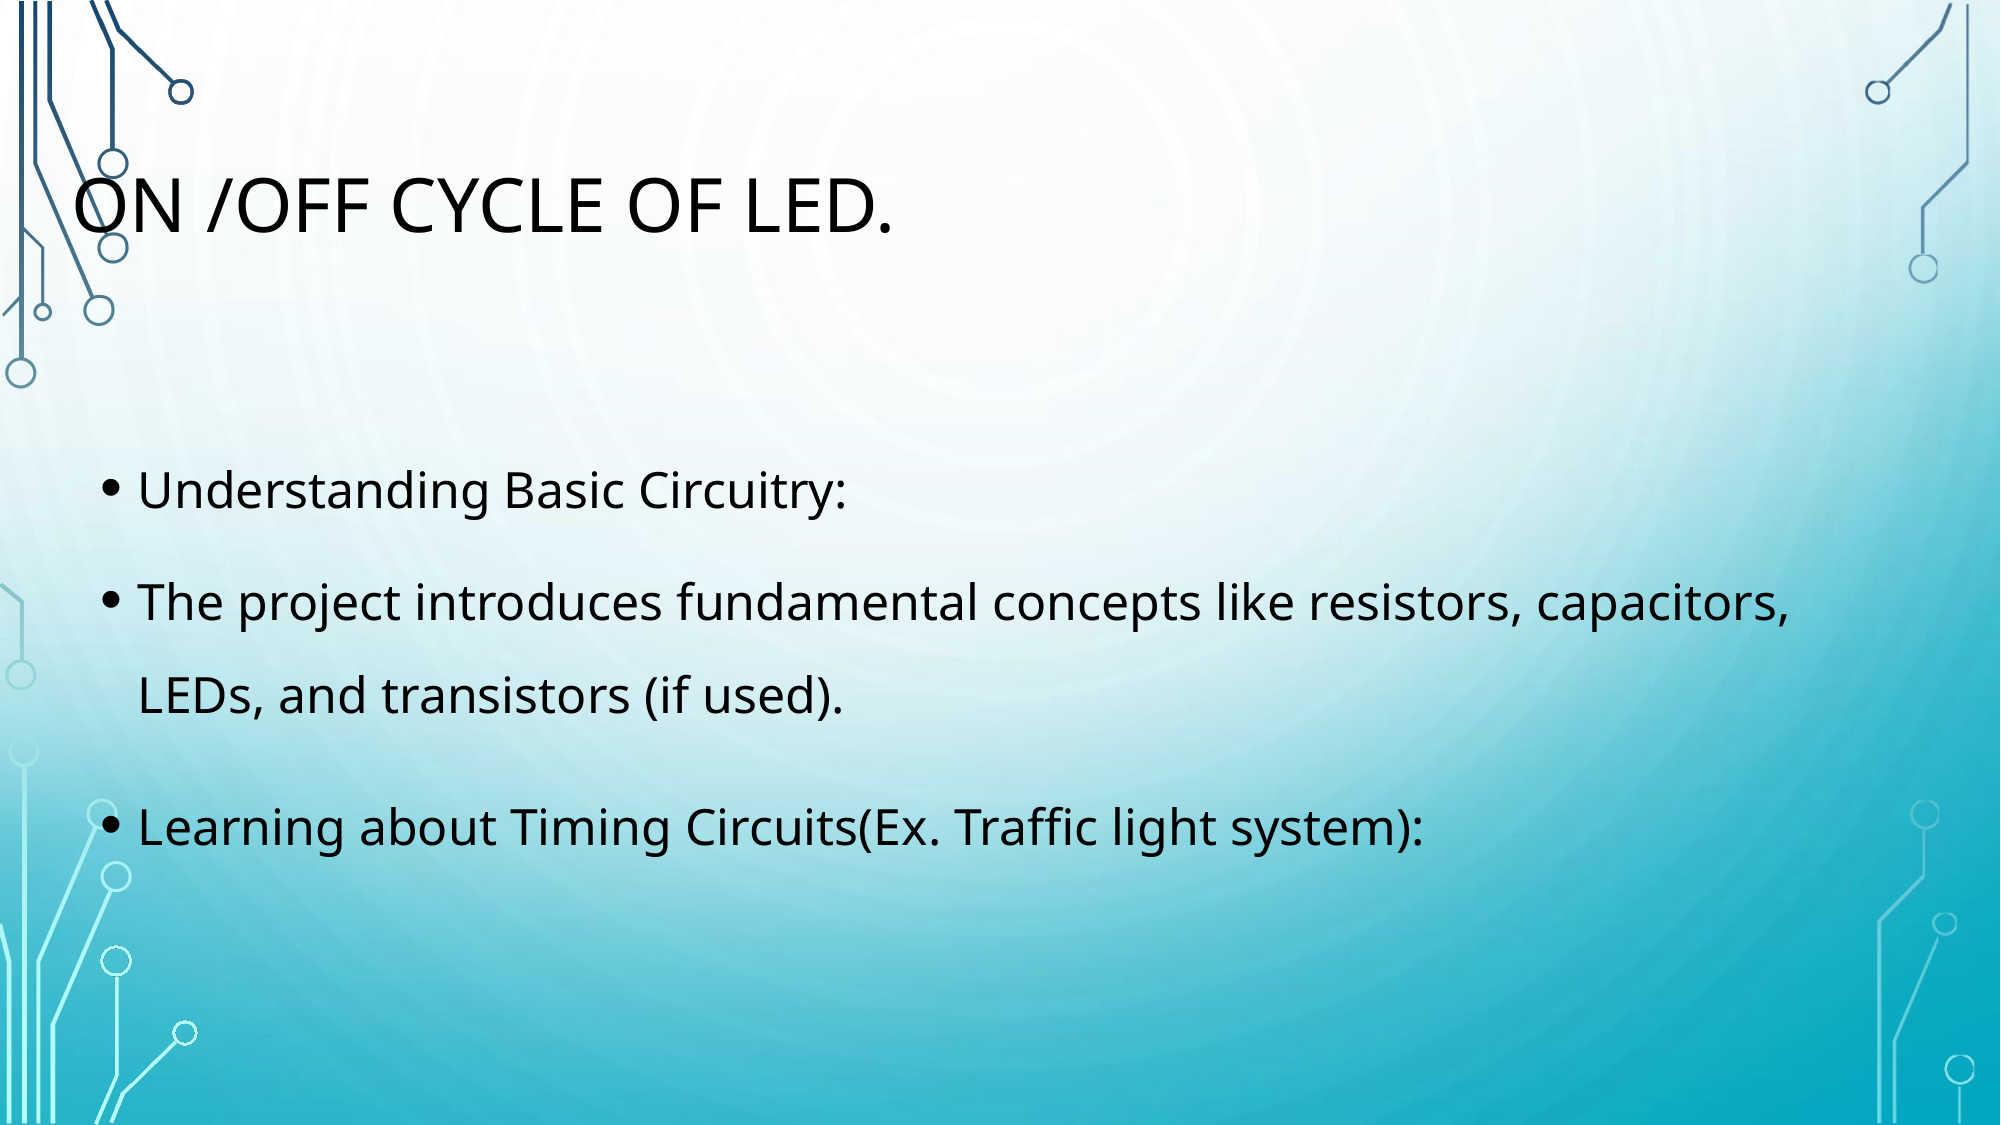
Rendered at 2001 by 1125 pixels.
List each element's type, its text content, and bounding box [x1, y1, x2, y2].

text ELECTRONICS, PARTICULARLY USE OF 7805 IC OR MICROCONTROLLER TO CONTROL ON /OFF CYCLE OF LED. [70, 152, 1912, 254]
list The project introduces fundamental concepts like resistors, capacitors, LEDs, and transistors (if used). [100, 562, 1912, 728]
list Learning about Timing Circuits(Ex. Traffic light system): [100, 786, 1912, 860]
list Understanding Basic Circuitry: [100, 449, 1912, 523]
picture [0, 0, 2000, 1125]
